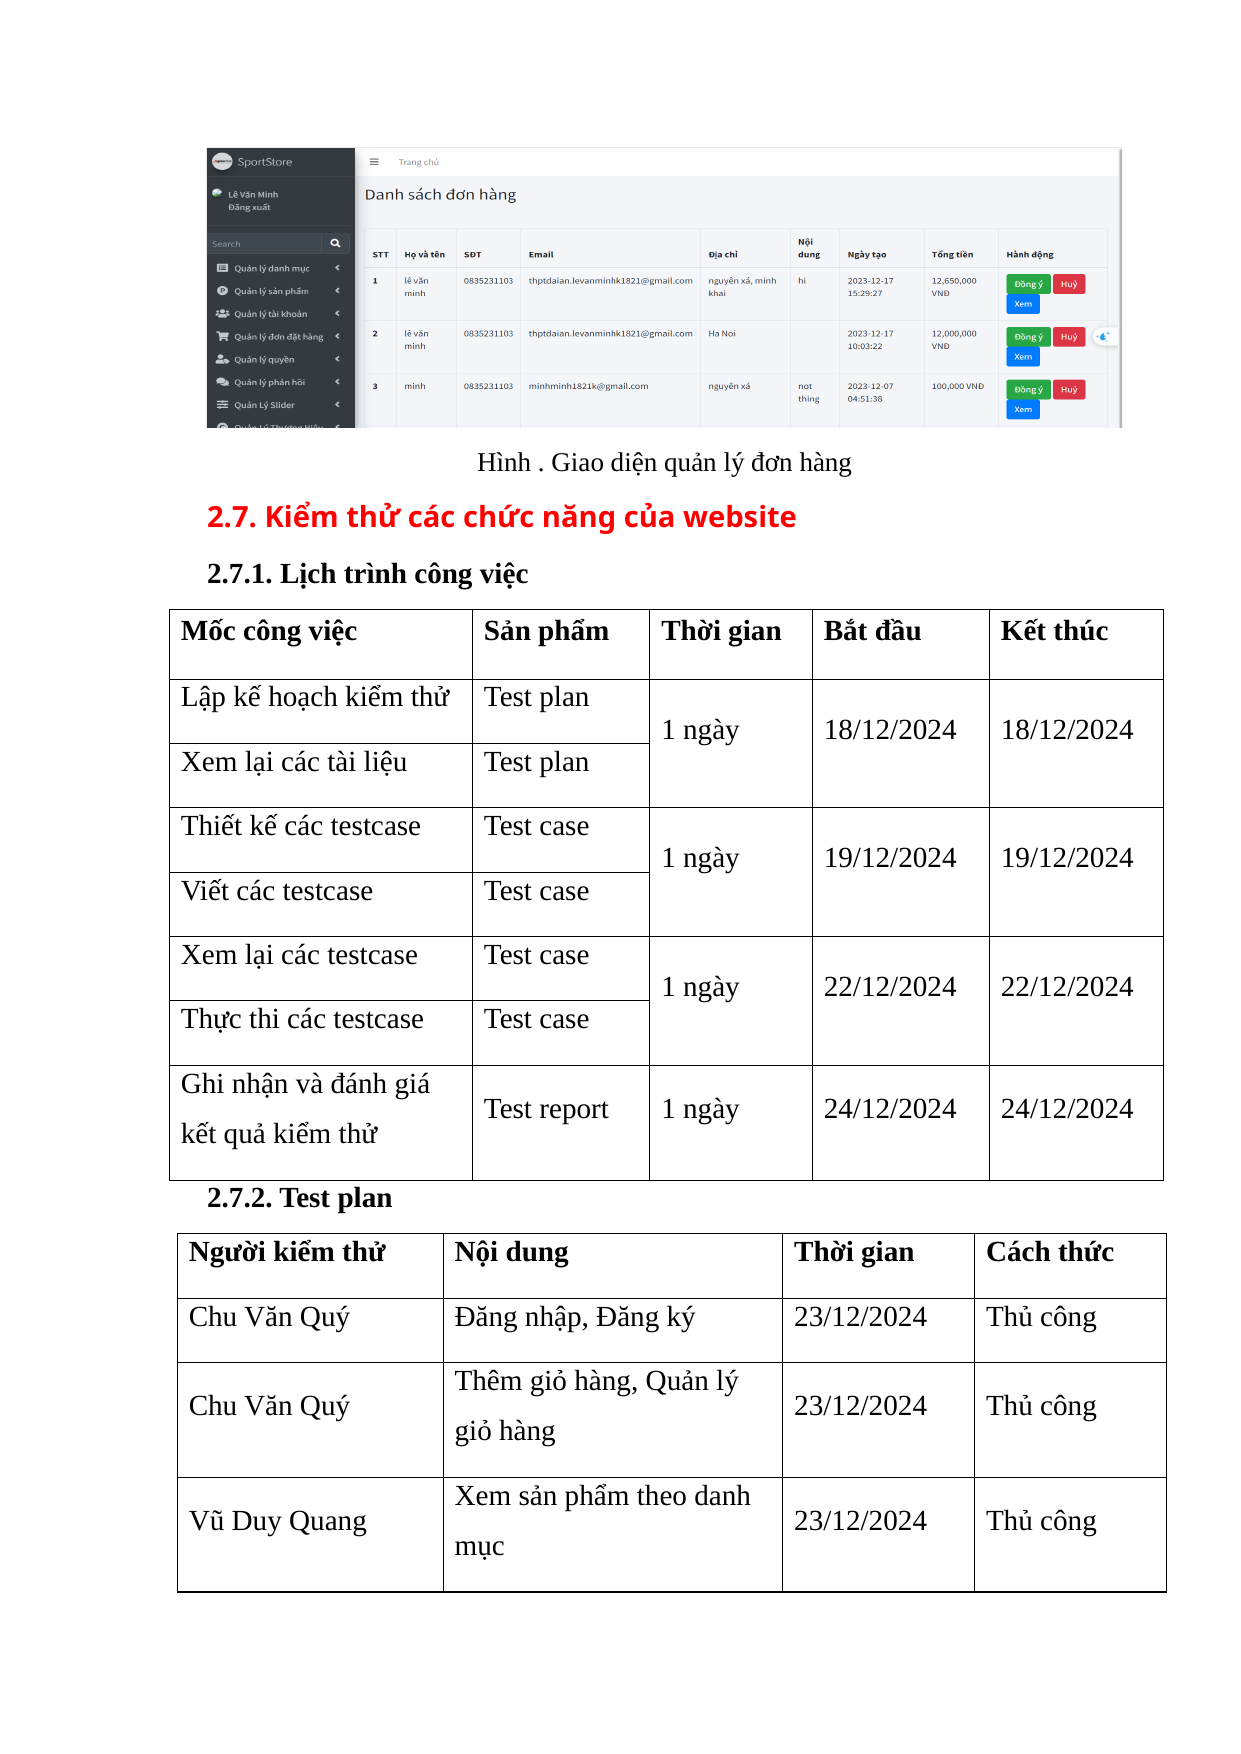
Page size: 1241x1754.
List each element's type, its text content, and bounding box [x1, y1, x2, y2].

table_cell Test case [473, 1001, 649, 1065]
table_cell Thủ công [975, 1363, 1166, 1477]
table_cell Test plan [473, 744, 649, 807]
table_cell Chu Văn Quý [178, 1299, 443, 1362]
subtitle 2.7. Kiểm thử các chức năng của website [207, 497, 1122, 536]
table_header Sản phẩm [473, 610, 649, 678]
table_header Bắt đầu [813, 610, 989, 678]
table_cell Đăng nhập, Đăng ký [444, 1299, 782, 1362]
table_cell 1 ngày [650, 808, 812, 936]
table_cell Test case [473, 937, 649, 1000]
table_header Người kiểm thử [178, 1234, 443, 1298]
table_cell 1 ngày [650, 680, 812, 807]
table_cell Test plan [473, 680, 649, 743]
table_cell Thủ công [975, 1478, 1166, 1591]
table_cell Xem lại các testcase [170, 937, 472, 1000]
table_cell 18/12/2024 [990, 680, 1163, 807]
text Hình . Giao diện quản lý đơn hàng [207, 447, 1122, 478]
table_cell 24/12/2024 [990, 1066, 1163, 1179]
table_cell Test report [473, 1066, 649, 1179]
table_cell 23/12/2024 [783, 1363, 974, 1477]
table_cell Xem sản phẩm theo danh mục [444, 1478, 782, 1591]
table_header Mốc công việc [170, 610, 472, 678]
text 2.7.2. Test plan [207, 1181, 1122, 1214]
table_cell Thực thi các testcase [170, 1001, 472, 1065]
table_header Thời gian [783, 1234, 974, 1298]
table_cell Test case [473, 808, 649, 872]
table_cell Viết các testcase [170, 873, 472, 936]
table_cell 24/12/2024 [813, 1066, 989, 1179]
table_cell Chu Văn Quý [178, 1363, 443, 1477]
table_cell Vũ Duy Quang [178, 1478, 443, 1591]
table_header Nội dung [444, 1234, 782, 1298]
table_cell Test case [473, 873, 649, 936]
table_cell 18/12/2024 [813, 680, 989, 807]
table_header Kết thúc [990, 610, 1163, 678]
table_cell 1 ngày [650, 937, 812, 1065]
table_cell 19/12/2024 [813, 808, 989, 936]
table_cell Thủ công [975, 1299, 1166, 1362]
table_cell 23/12/2024 [783, 1478, 974, 1591]
table_cell 19/12/2024 [990, 808, 1163, 936]
table_header Thời gian [650, 610, 812, 678]
table_cell 22/12/2024 [990, 937, 1163, 1065]
text 2.7.1. Lịch trình công việc [207, 556, 1122, 590]
table_cell Lập kế hoạch kiểm thử [170, 680, 472, 743]
table_cell Thiết kế các testcase [170, 808, 472, 872]
picture [206, 147, 1123, 428]
table_header Cách thức [975, 1234, 1166, 1298]
table_cell Thêm giỏ hàng, Quản lý giỏ hàng [444, 1363, 782, 1477]
table_cell Xem lại các tài liệu [170, 744, 472, 807]
table_cell Ghi nhận và đánh giá kết quả kiểm thử [170, 1066, 472, 1179]
table_cell 22/12/2024 [813, 937, 989, 1065]
table_cell 23/12/2024 [783, 1299, 974, 1362]
table_cell 1 ngày [650, 1066, 812, 1179]
